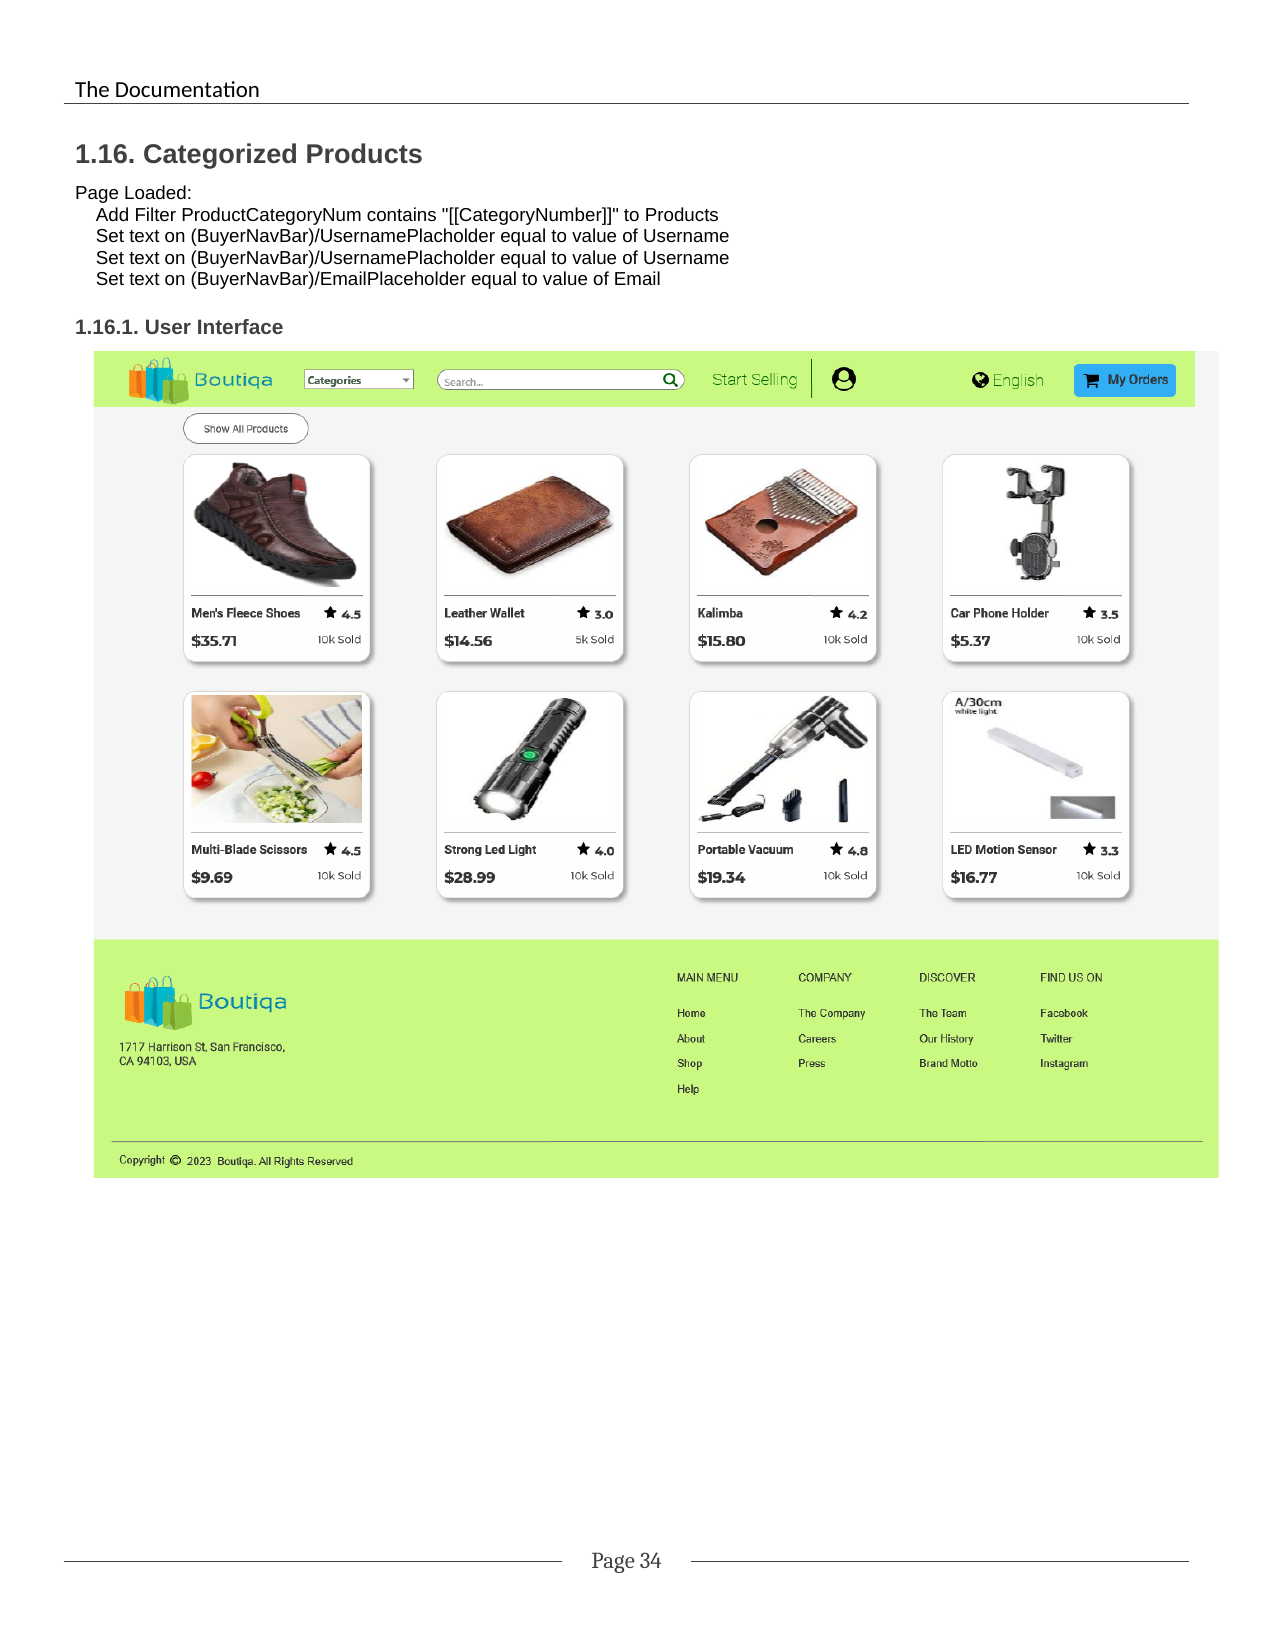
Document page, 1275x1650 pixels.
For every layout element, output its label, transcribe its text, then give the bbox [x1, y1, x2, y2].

subtitle User Interface [75, 315, 1200, 339]
text Page Loaded: Add Filter ProductCategoryNum contains "[[CategoryNumber]]" to Products Set text on (BuyerNavBar)/UsernamePlacholder equal to value of Username Set text on (BuyerNavBar)/UsernamePlacholder equal to value of Username Set text on (BuyerNavBar)/EmailPlaceholder equal to value of Email [75, 182, 1200, 290]
subtitle Categorized Products [75, 138, 1200, 169]
